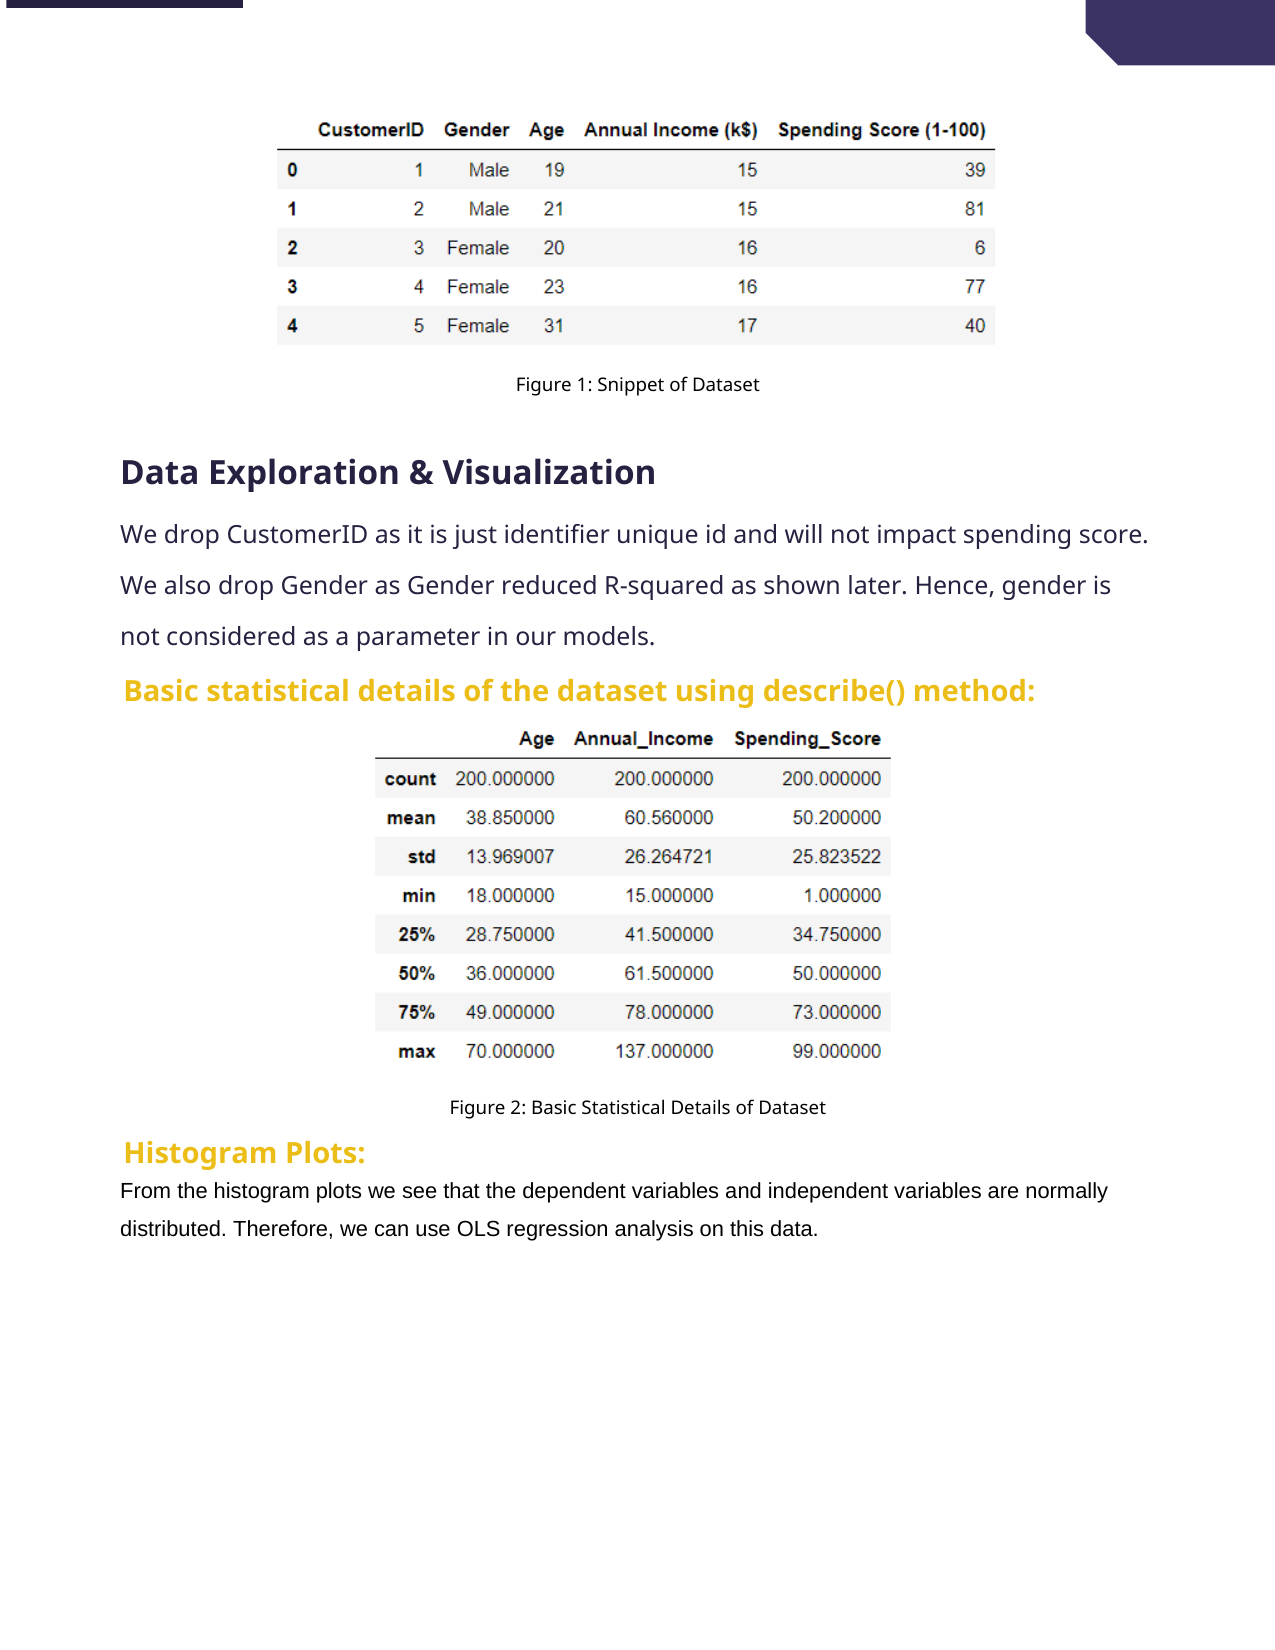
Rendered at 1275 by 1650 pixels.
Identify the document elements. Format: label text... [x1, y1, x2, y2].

subtitle Histogram Plots: [123, 1132, 1152, 1172]
subtitle Data Exploration & Visualization [120, 449, 1155, 494]
text From the histogram plots we see that the dependent variables and independent variables are normally distributed. Therefore, we can use OLS regression analysis on this data. [120, 1178, 1155, 1241]
picture [271, 110, 1004, 355]
text We also drop Gender as Gender reduced R-squared as shown later. Hence, gender is not considered as a parameter in our models. [120, 568, 1155, 653]
text We drop CustomerID as it is just identifier unique id and will not impact spending score. [120, 517, 1155, 551]
subtitle Basic statistical details of the dataset using describe() method: [123, 670, 1152, 710]
picture [364, 716, 911, 1078]
